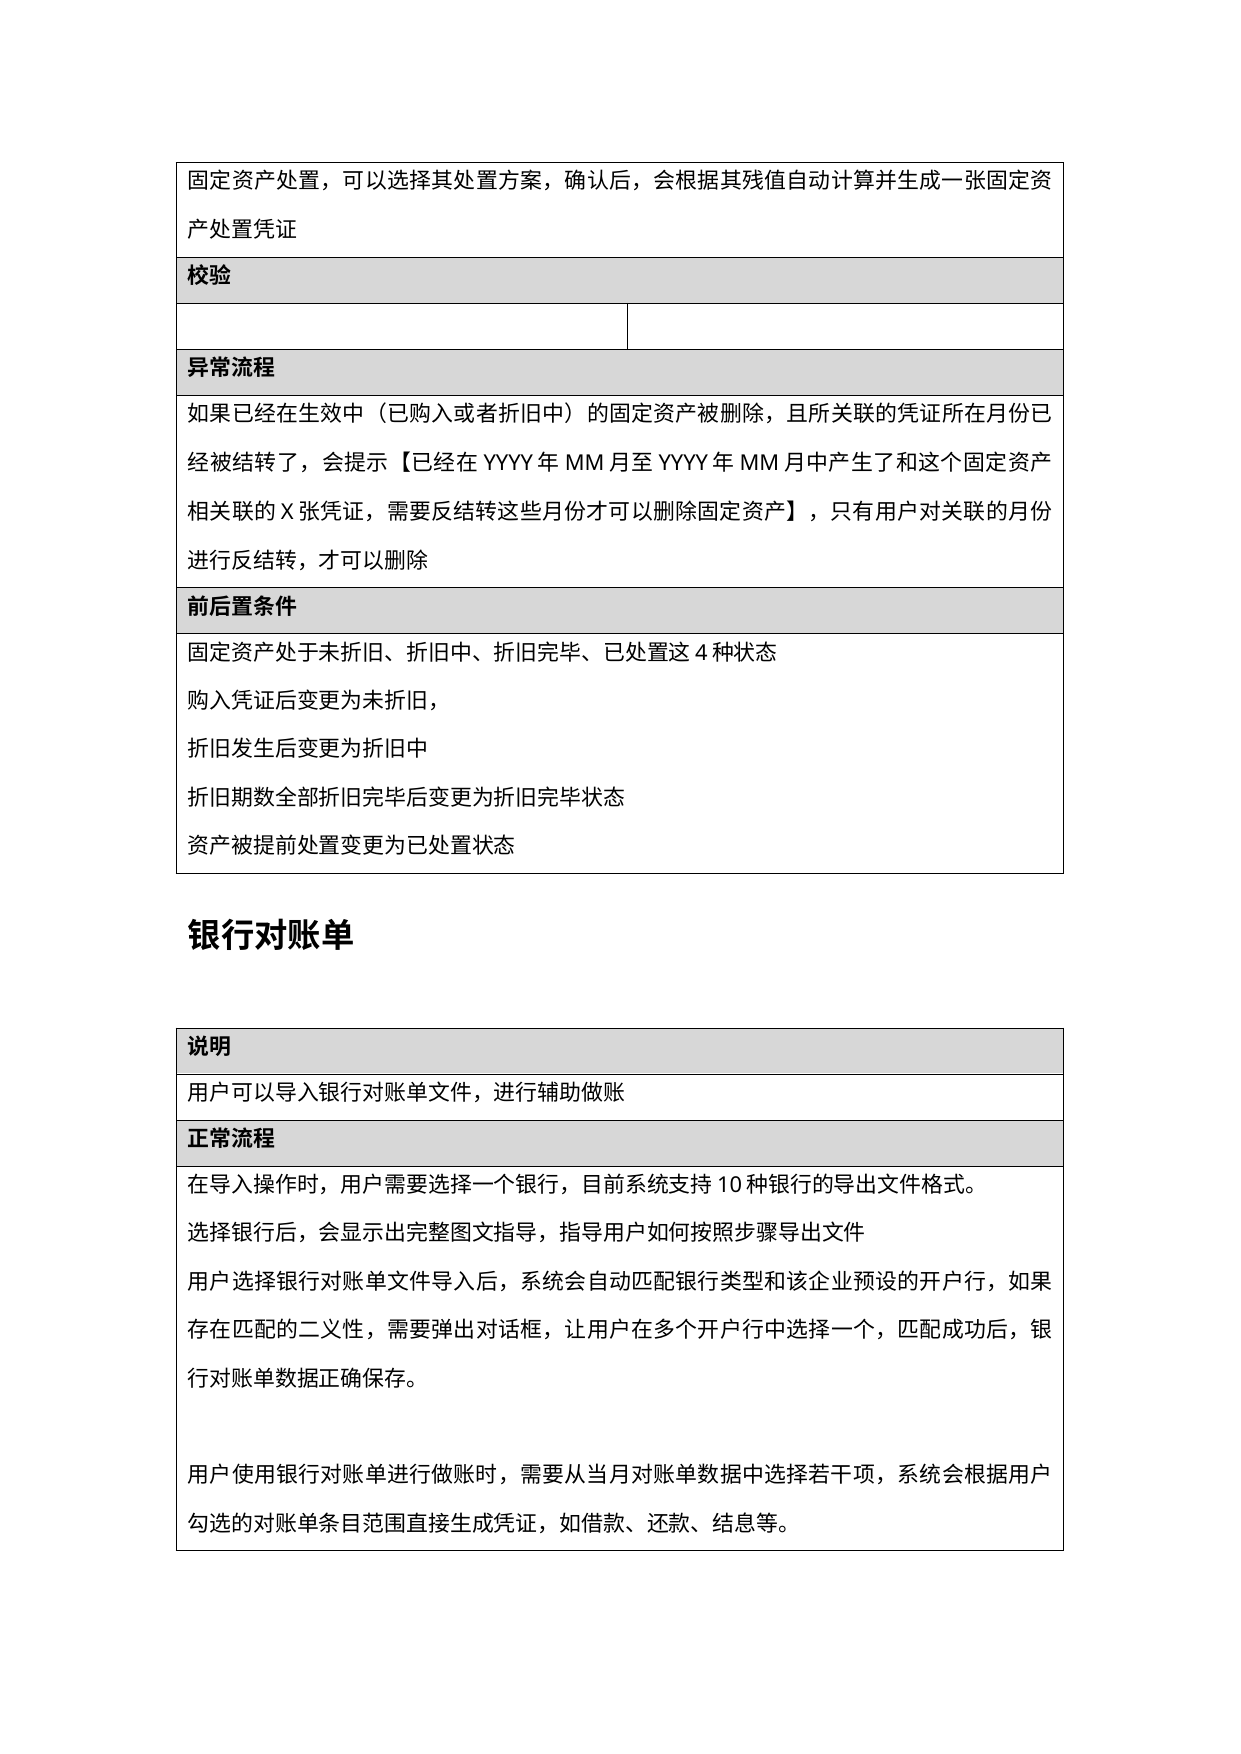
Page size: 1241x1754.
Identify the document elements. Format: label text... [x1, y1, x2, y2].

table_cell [177, 163, 1063, 257]
table_cell 前后置条件 [177, 588, 1063, 633]
table_cell 校验 [177, 258, 1063, 303]
table_cell 异常流程 [177, 350, 1063, 395]
table_cell 正常流程 [177, 1121, 1063, 1166]
table_cell [177, 304, 627, 349]
table_cell [628, 304, 1063, 349]
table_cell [177, 1167, 1063, 1550]
table_cell 固定资产处于未折旧、折旧中、折旧完毕、已处置这4种状态 购入凭证后变更为未折旧， 折旧发生后变更为折旧中 折旧期数全部折旧完毕后变更为折旧完毕状态 资产被提前处置变更为已处置状态 [177, 634, 1063, 873]
table_cell 如果已经在生效中（已购入或者折旧中）的固定资产被删除，且所关联的凭证所在月份已经被结转了，会提示【已经在YYYY年MM月至YYYY年MM月中产生了和这个固定资产相关联的X张凭证，需要反结转这些月份才可以删除固定资产】，只有用户对关联的月份进行反结转，才可以删除 [177, 396, 1063, 587]
table_cell 用户可以导入银行对账单文件，进行辅助做账 [177, 1075, 1063, 1119]
subtitle 银行对账单 [187, 901, 1053, 966]
table_header 说明 [177, 1029, 1063, 1073]
